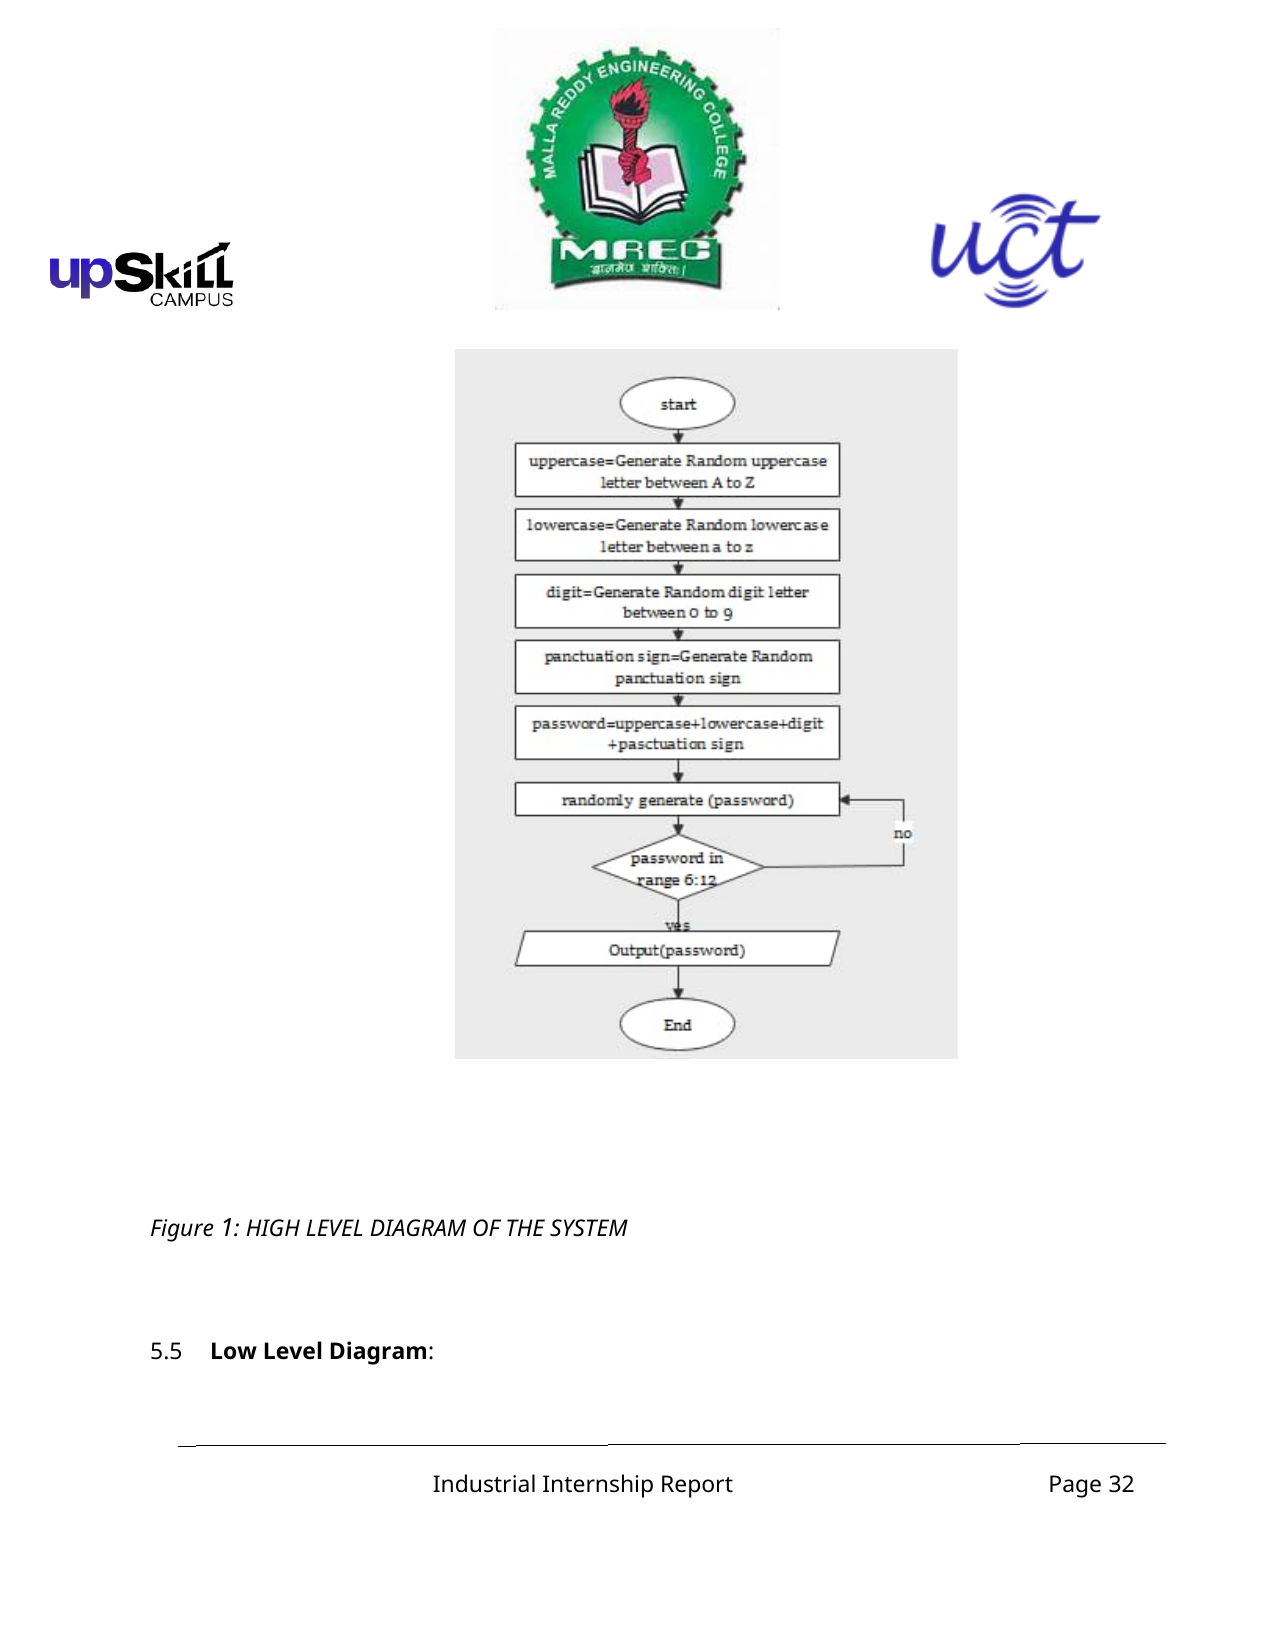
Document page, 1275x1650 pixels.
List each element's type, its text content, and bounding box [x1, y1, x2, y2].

list Low Level Diagram: [150, 1335, 1134, 1366]
text Figure 1: HIGH LEVEL DIAGRAM OF THE SYSTEM [150, 1210, 1134, 1244]
